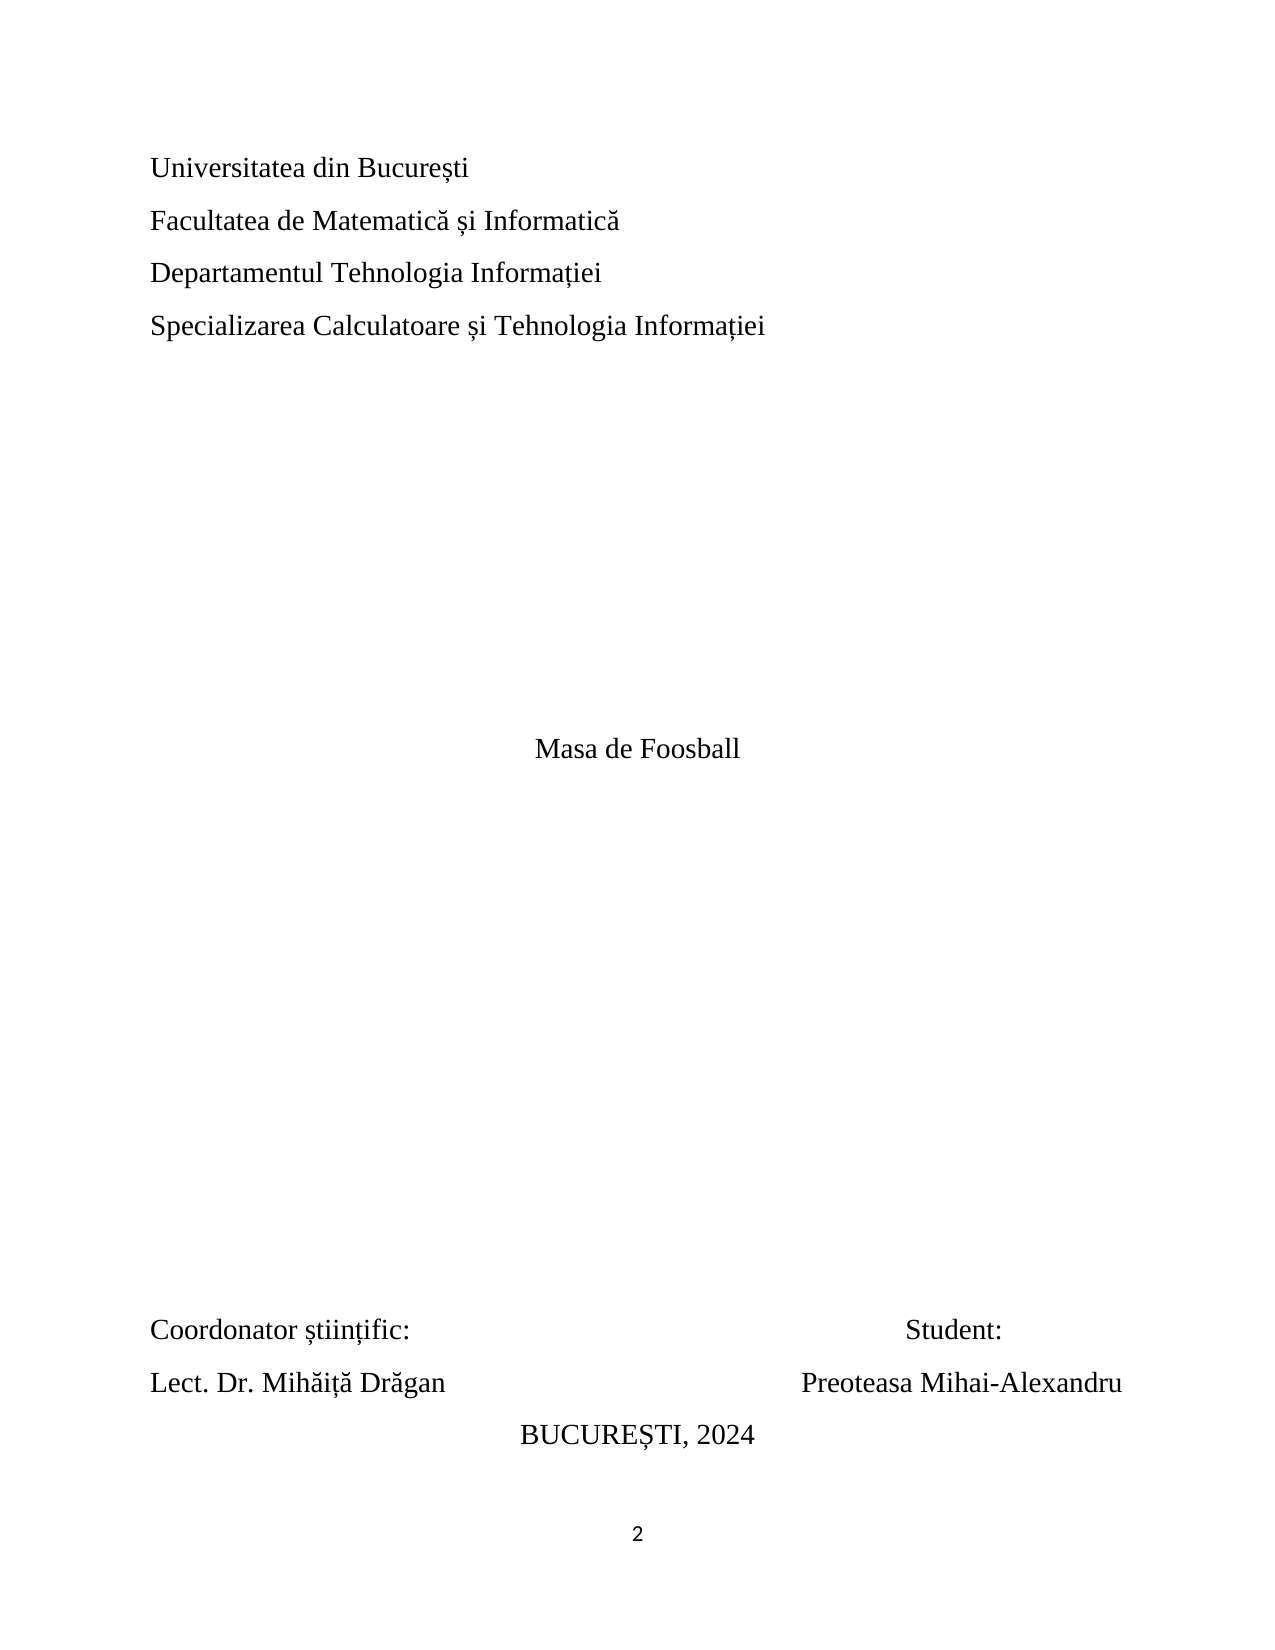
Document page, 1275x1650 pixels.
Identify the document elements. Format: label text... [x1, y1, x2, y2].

text Masa de Foosball [150, 731, 1125, 764]
text Lect. Dr. Mihăiță Drăgan Preoteasa Mihai-Alexandru [150, 1365, 1125, 1398]
text Facultatea de Matematică și Informatică [150, 203, 1125, 236]
text Departamentul Tehnologia Informației [150, 256, 1125, 289]
text Specializarea Calculatoare și Tehnologia Informației [150, 308, 1125, 342]
text Universitatea din București [150, 150, 1125, 183]
text Coordonator științific: Student: [150, 1312, 1125, 1345]
text BUCUREȘTI, 2024 [150, 1417, 1125, 1451]
